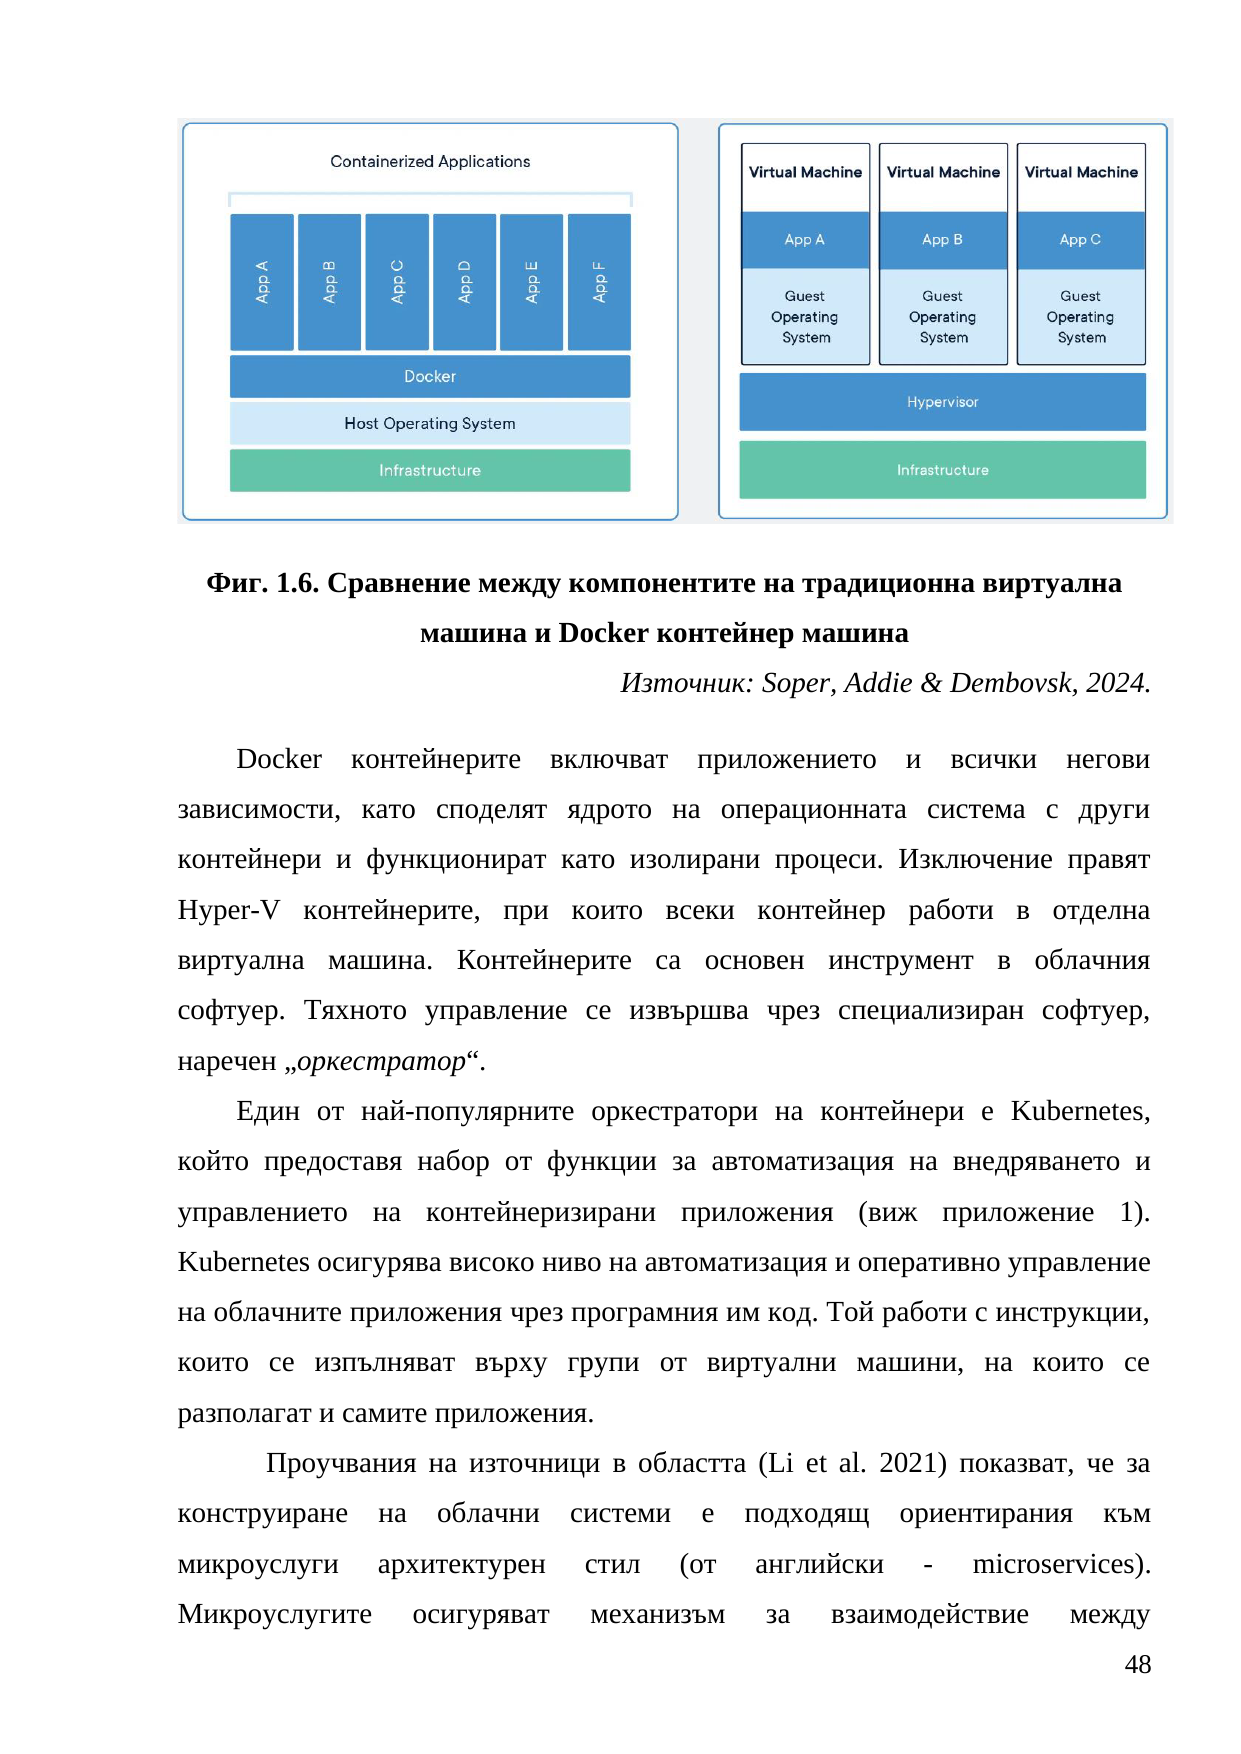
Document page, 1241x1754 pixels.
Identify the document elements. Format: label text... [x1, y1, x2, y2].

picture [177, 118, 1174, 524]
title Източник: Soper, Addie & Dembovsk, 2024. [177, 666, 1152, 699]
text Един от най-популярните оркестратори на контейнери е Kubernetes, който предоставя набор от функции за автоматизация на внедряването и управлението на контейнеризирани приложения (виж приложение 1). Kubernetes осигурява високо ниво на автоматизация и оперативно управление на облачните приложения чрез програмния им код. Той работи с инструкции, които се изпълняват върху групи от виртуални машини, на които се разполагат и самите приложения. [177, 1093, 1152, 1428]
text Docker контейнерите включват приложението и всички негови зависимости, като споделят ядрото на операционната система с други контейнери и функционират като изолирани процеси. Изключение правят Hyper-V контейнерите, при които всеки контейнер работи в отделна виртуална машина. Контейнерите са основен инструмент в облачния софтуер. Тяхното управление се извършва чрез специализиран софтуер, наречен „оркестратор“. [177, 741, 1152, 1076]
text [177, 1445, 1152, 1630]
title Фиг. 1.6. Сравнение между компонентите на традиционна виртуална машина и Docker контейнер машина [177, 565, 1152, 649]
